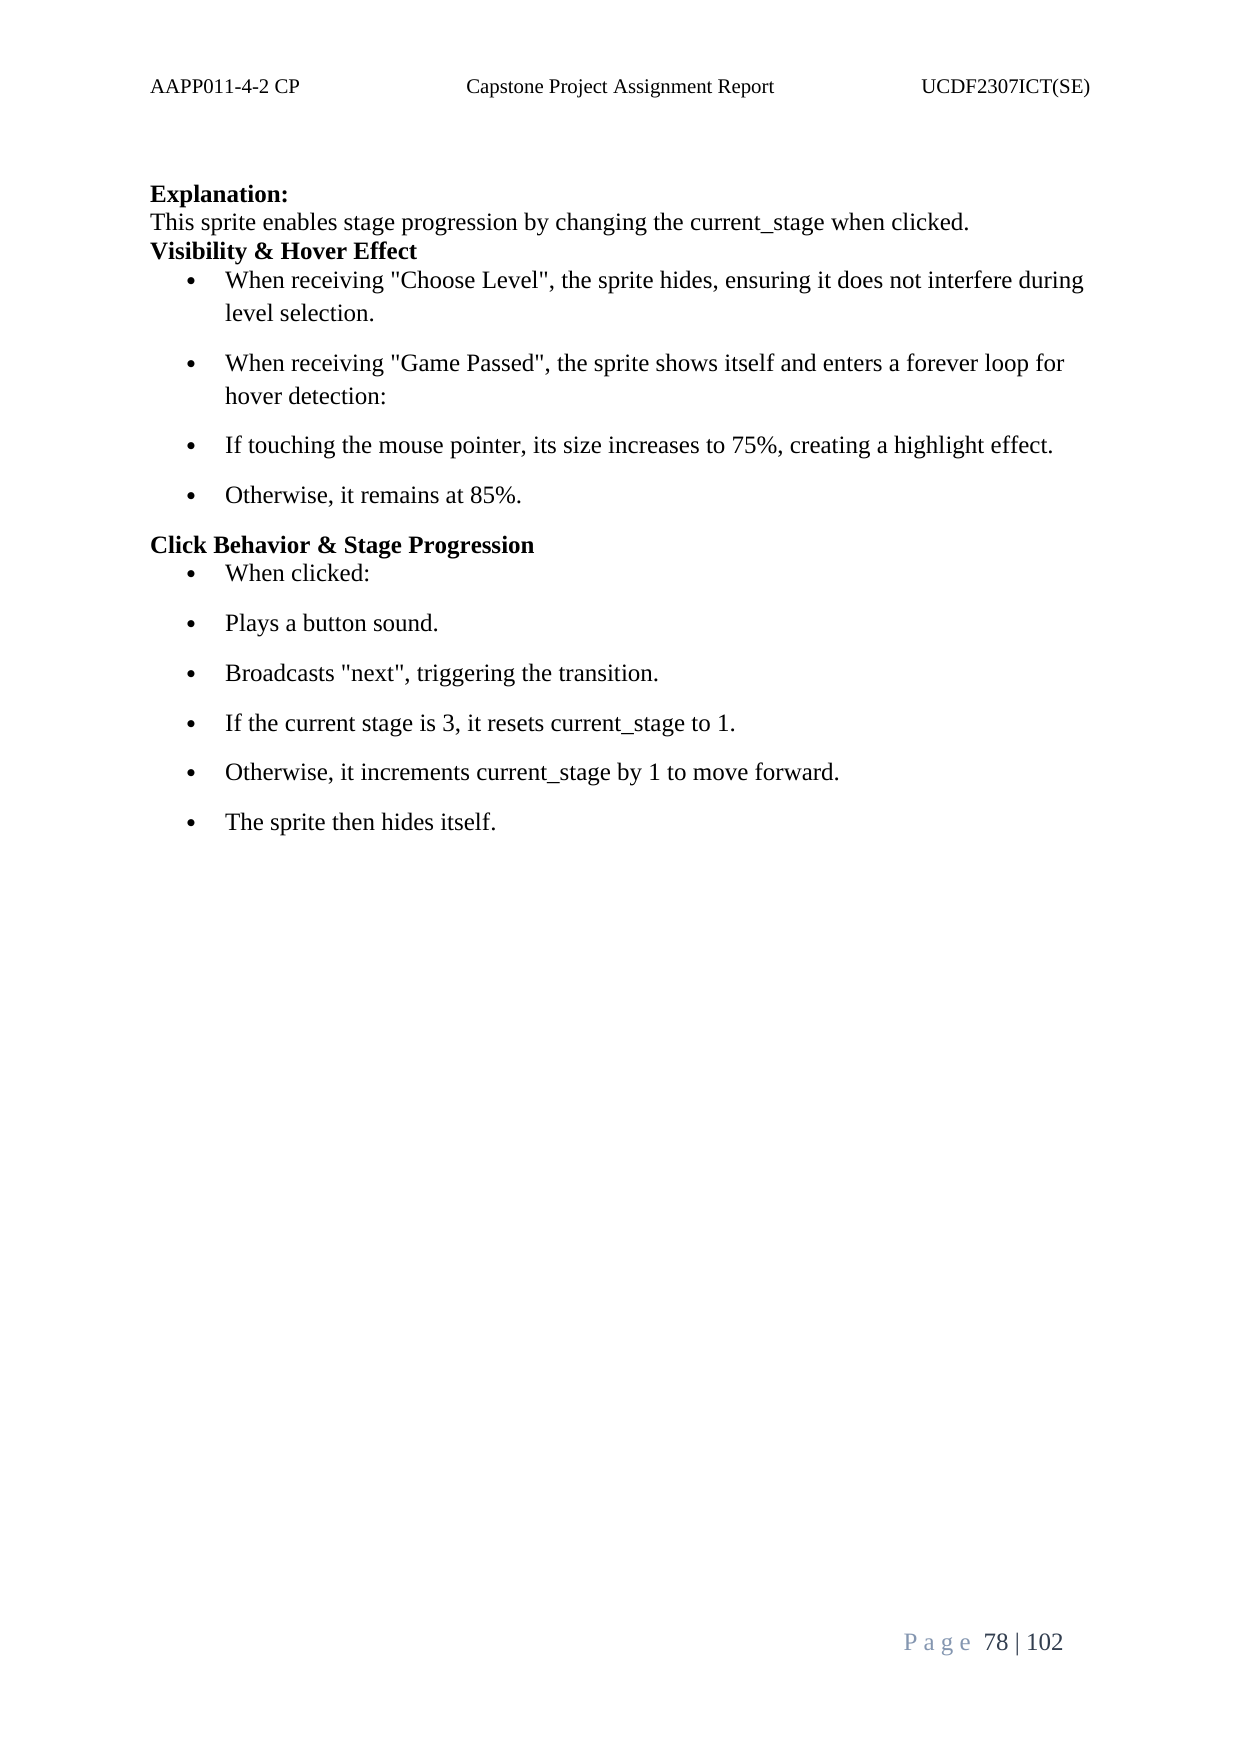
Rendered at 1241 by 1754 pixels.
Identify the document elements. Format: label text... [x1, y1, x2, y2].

list Plays a button sound. [187, 608, 1090, 637]
list If touching the mouse pointer, its size increases to 75%, creating a highlight effect. [187, 430, 1090, 459]
list The sprite then hides itself. [187, 807, 1090, 836]
list Otherwise, it increments current_stage by 1 to move forward. [187, 757, 1090, 786]
list When clicked: [187, 558, 1090, 587]
text Explanation: [150, 179, 1090, 207]
list Otherwise, it remains at 85%. [187, 480, 1090, 509]
text Visibility & Hover Effect [150, 236, 1090, 265]
text This sprite enables stage progression by changing the current_stage when clicked. [150, 207, 1090, 236]
text Click Behavior & Stage Progression [150, 530, 1090, 558]
list If the current stage is 3, it resets current_stage to 1. [187, 708, 1090, 736]
list When receiving "Choose Level", the sprite hides, ensuring it does not interfere during level selection. [187, 265, 1090, 327]
list When receiving "Game Passed", the sprite shows itself and enters a forever loop for hover detection: [187, 348, 1090, 409]
list Broadcasts "next", triggering the transition. [187, 658, 1090, 687]
